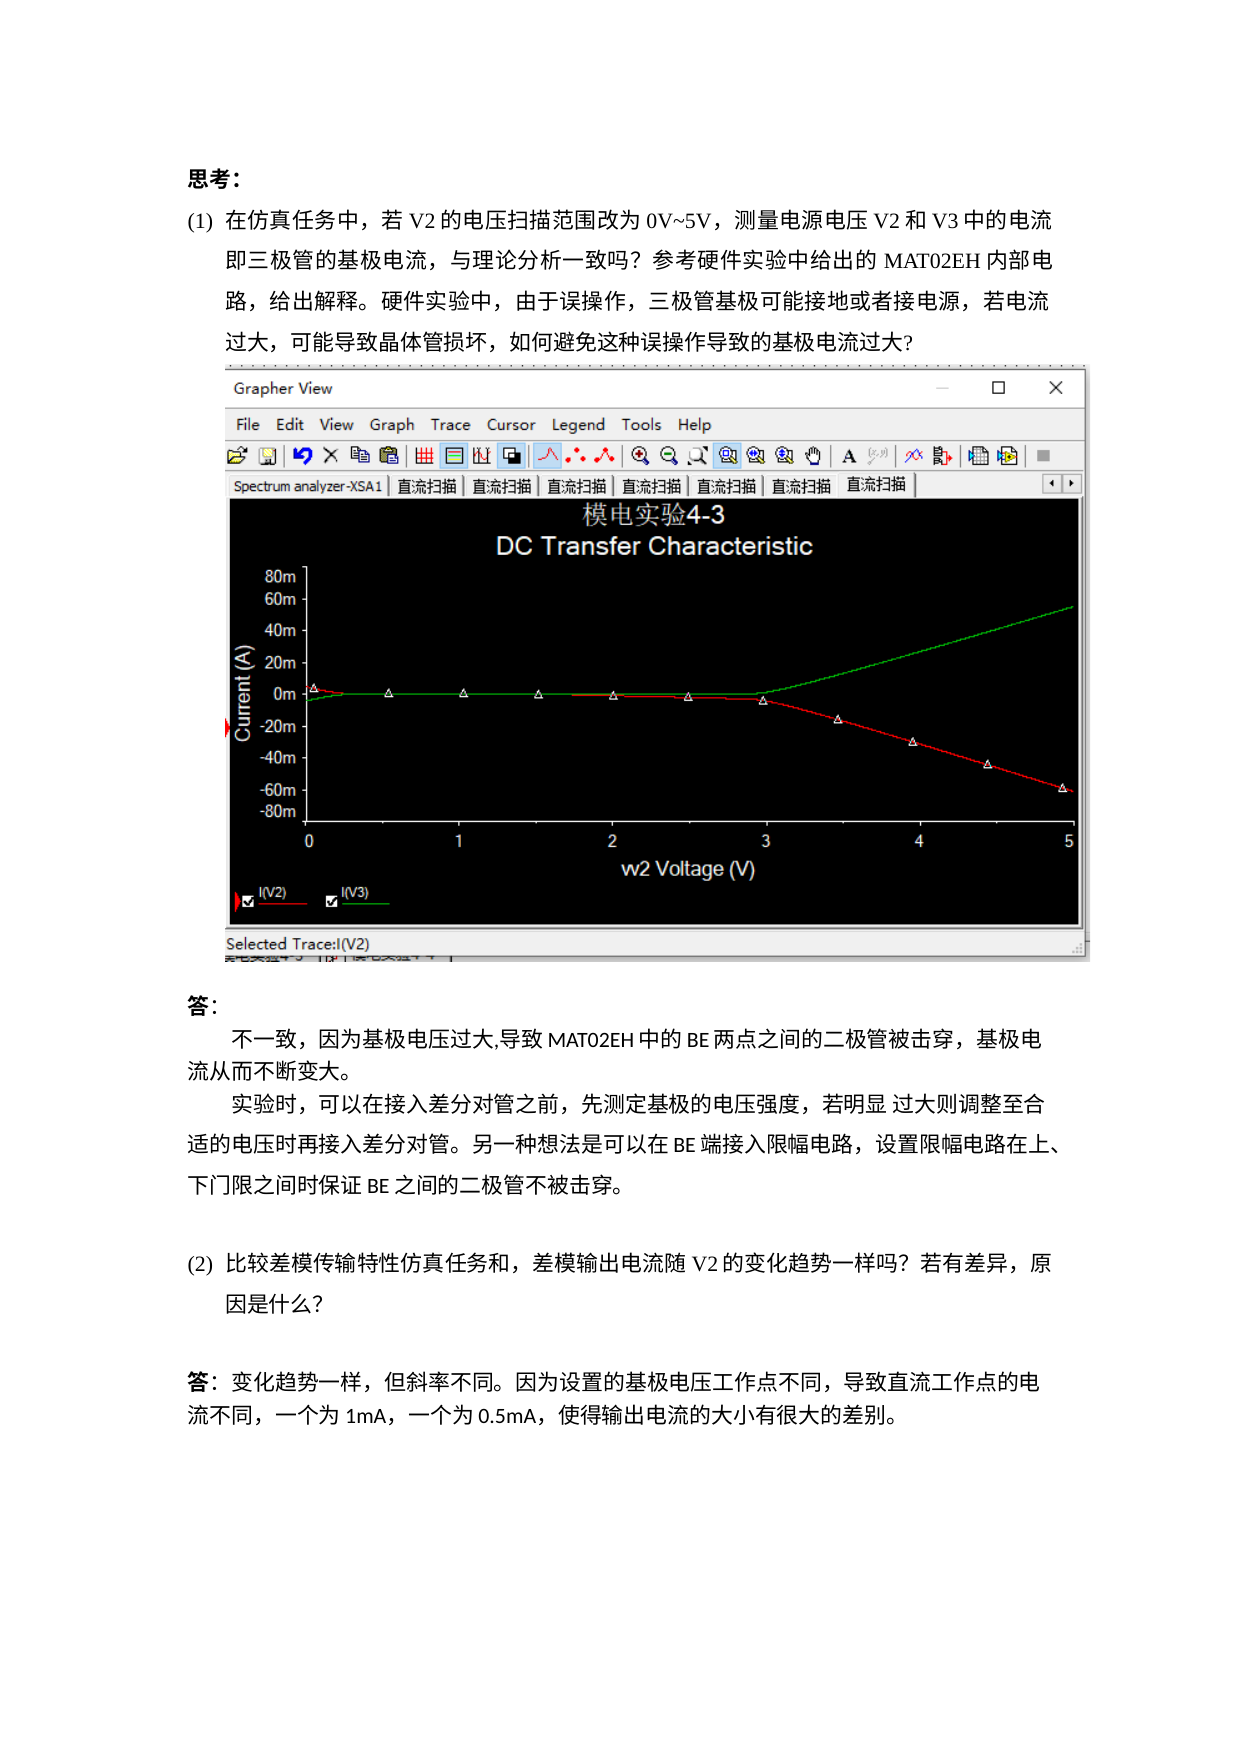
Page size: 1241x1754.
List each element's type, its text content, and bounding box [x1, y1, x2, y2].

text 思考： [187, 162, 1053, 194]
text 实验时，可以在接入差分对管之前，先测定基极的电压强度，若明显 过大则调整至合适的电压时再接入差分对管。另一种想法是可以在BE端接入限幅电路，设置限幅电路在上、下门限之间时保证BE之间的二极管不被击穿。 [187, 1086, 1053, 1200]
text 答： [187, 989, 1053, 1021]
text 不一致，因为基极电压过大,导致MAT02EH中的BE两点之间的二极管被击穿，基极电 [187, 1021, 1053, 1054]
list 在仿真任务中，若V2的电压扫描范围改为0V~5V，测量电源电压V2和V3中的电流，即三极管的基极电流，与理论分析一致吗？参考硬件实验中给出的MAT02EH内部电路，给出解释。硬件实验中，由于误操作，三极管基极可能接地或者接电源，若电流过大，可能导致晶体管损坏，如何避免这种误操作导致的基极电流过大? [187, 202, 1053, 357]
text 答：变化趋势一样，但斜率不同。因为设置的基极电压工作点不同，导致直流工作点的电 [187, 1365, 1053, 1397]
text 流从而不断变大。 [187, 1054, 1053, 1086]
text 流不同，一个为1mA，一个为0.5mA，使得输出电流的大小有很大的差别。 [187, 1397, 1053, 1430]
list 比较差模传输特性仿真任务和，差模输出电流随V2的变化趋势一样吗？若有差异，原因是什么？ [187, 1246, 1053, 1319]
picture [225, 364, 1091, 962]
